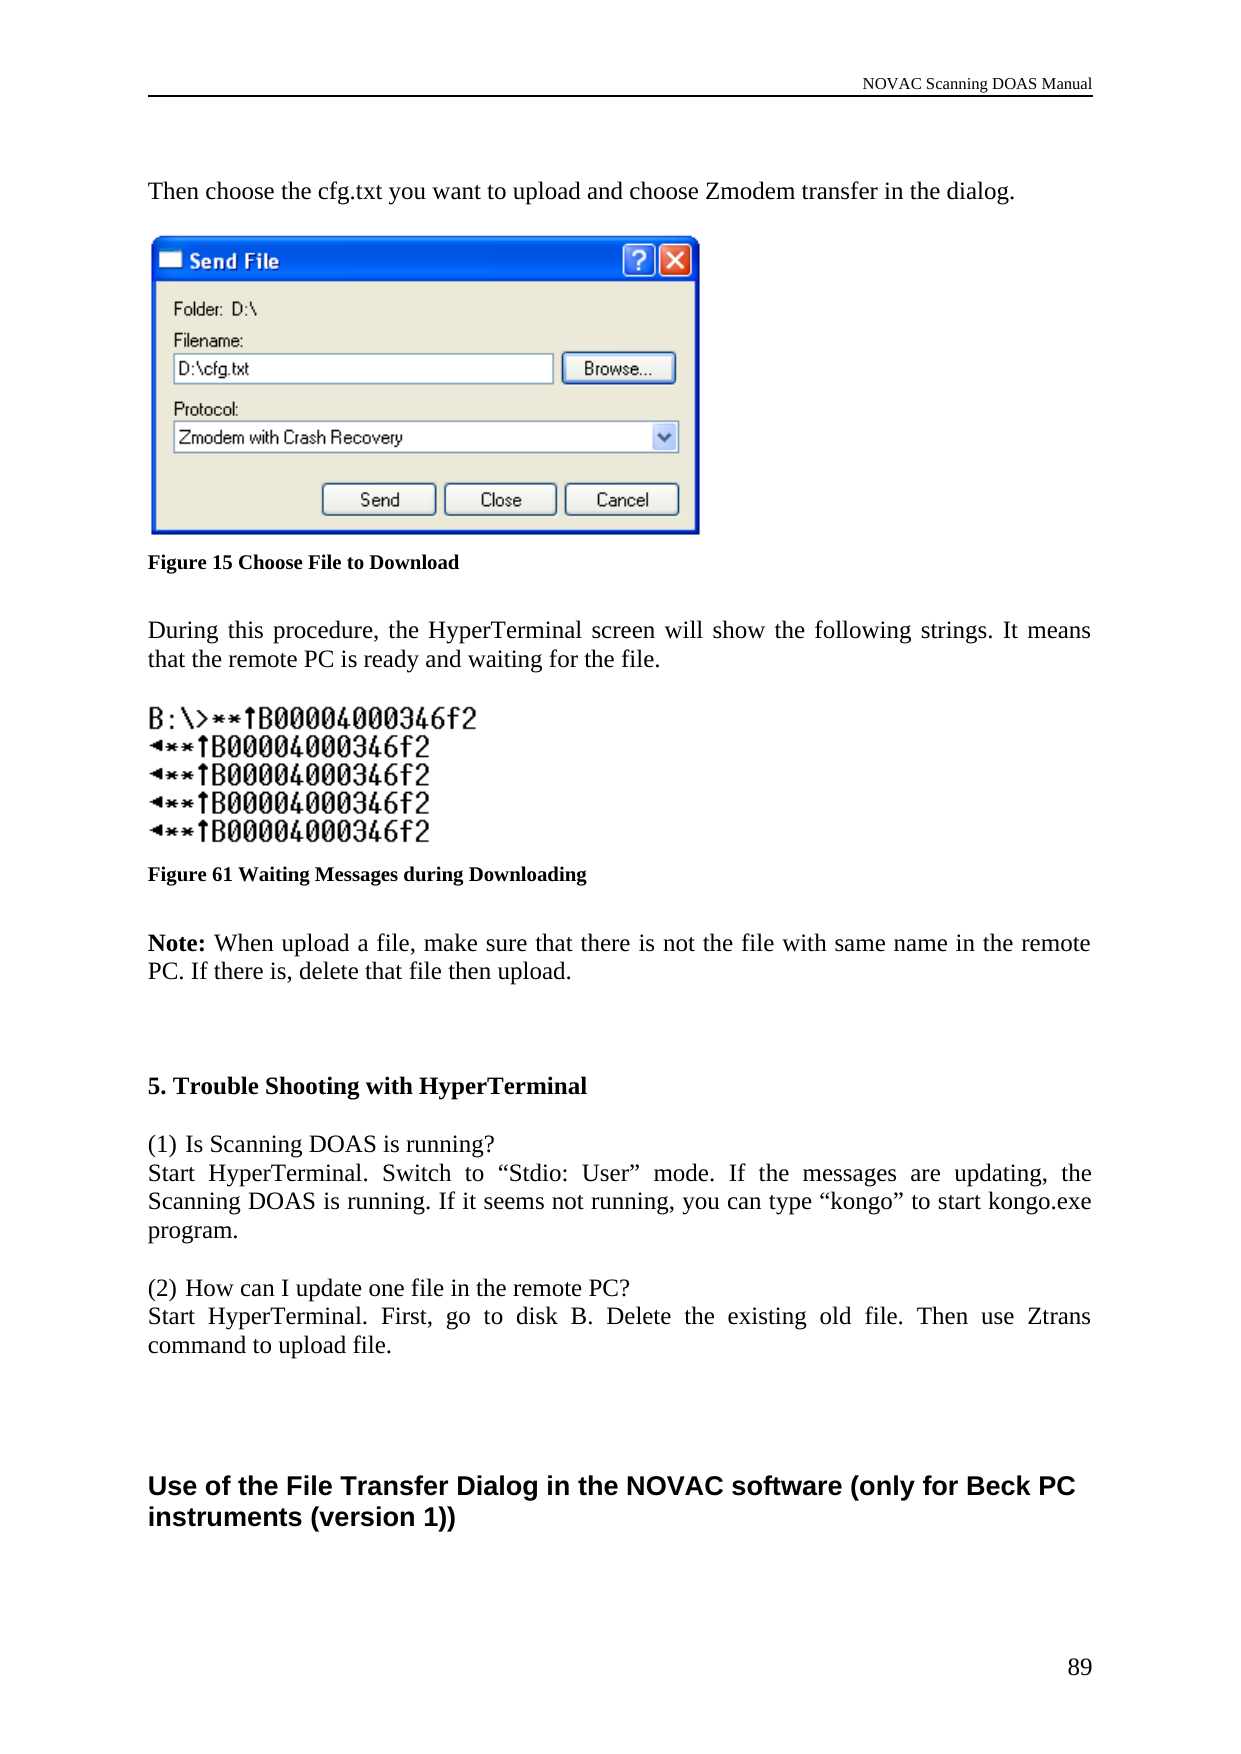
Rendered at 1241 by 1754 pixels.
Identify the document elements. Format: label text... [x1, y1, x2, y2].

list Is Scanning DOAS is running? [148, 1129, 1093, 1158]
text Figure 15 Choose File to Download [148, 550, 1093, 574]
text Start HyperTerminal. First, go to disk B. Delete the existing old file. Then use Ztrans command to upload file. [148, 1301, 1093, 1359]
picture [147, 233, 703, 538]
text Note: When upload a file, make sure that there is not the file with same name in the remote PC. If there is, delete that file then upload. [148, 928, 1093, 985]
list How can I update one file in the remote PC? [148, 1273, 1093, 1301]
subtitle 5. Trouble Shooting with HyperTerminal [148, 1071, 1093, 1100]
picture [147, 701, 479, 850]
subtitle Use of the File Transfer Dialog in the NOVAC software (only for Beck PC instruments (version 1)) [148, 1470, 1093, 1533]
text During this procedure, the HyperTerminal screen will show the following strings. It means that the remote PC is ready and waiting for the file. [148, 616, 1093, 673]
text Start HyperTerminal. Switch to “Stdio: User” mode. If the messages are updating, the Scanning DOAS is running. If it seems not running, you can type “kongo” to start kongo.exe program. [148, 1158, 1093, 1244]
text Then choose the cfg.txt you want to upload and choose Zmodem transfer in the dialog. [148, 176, 1093, 205]
